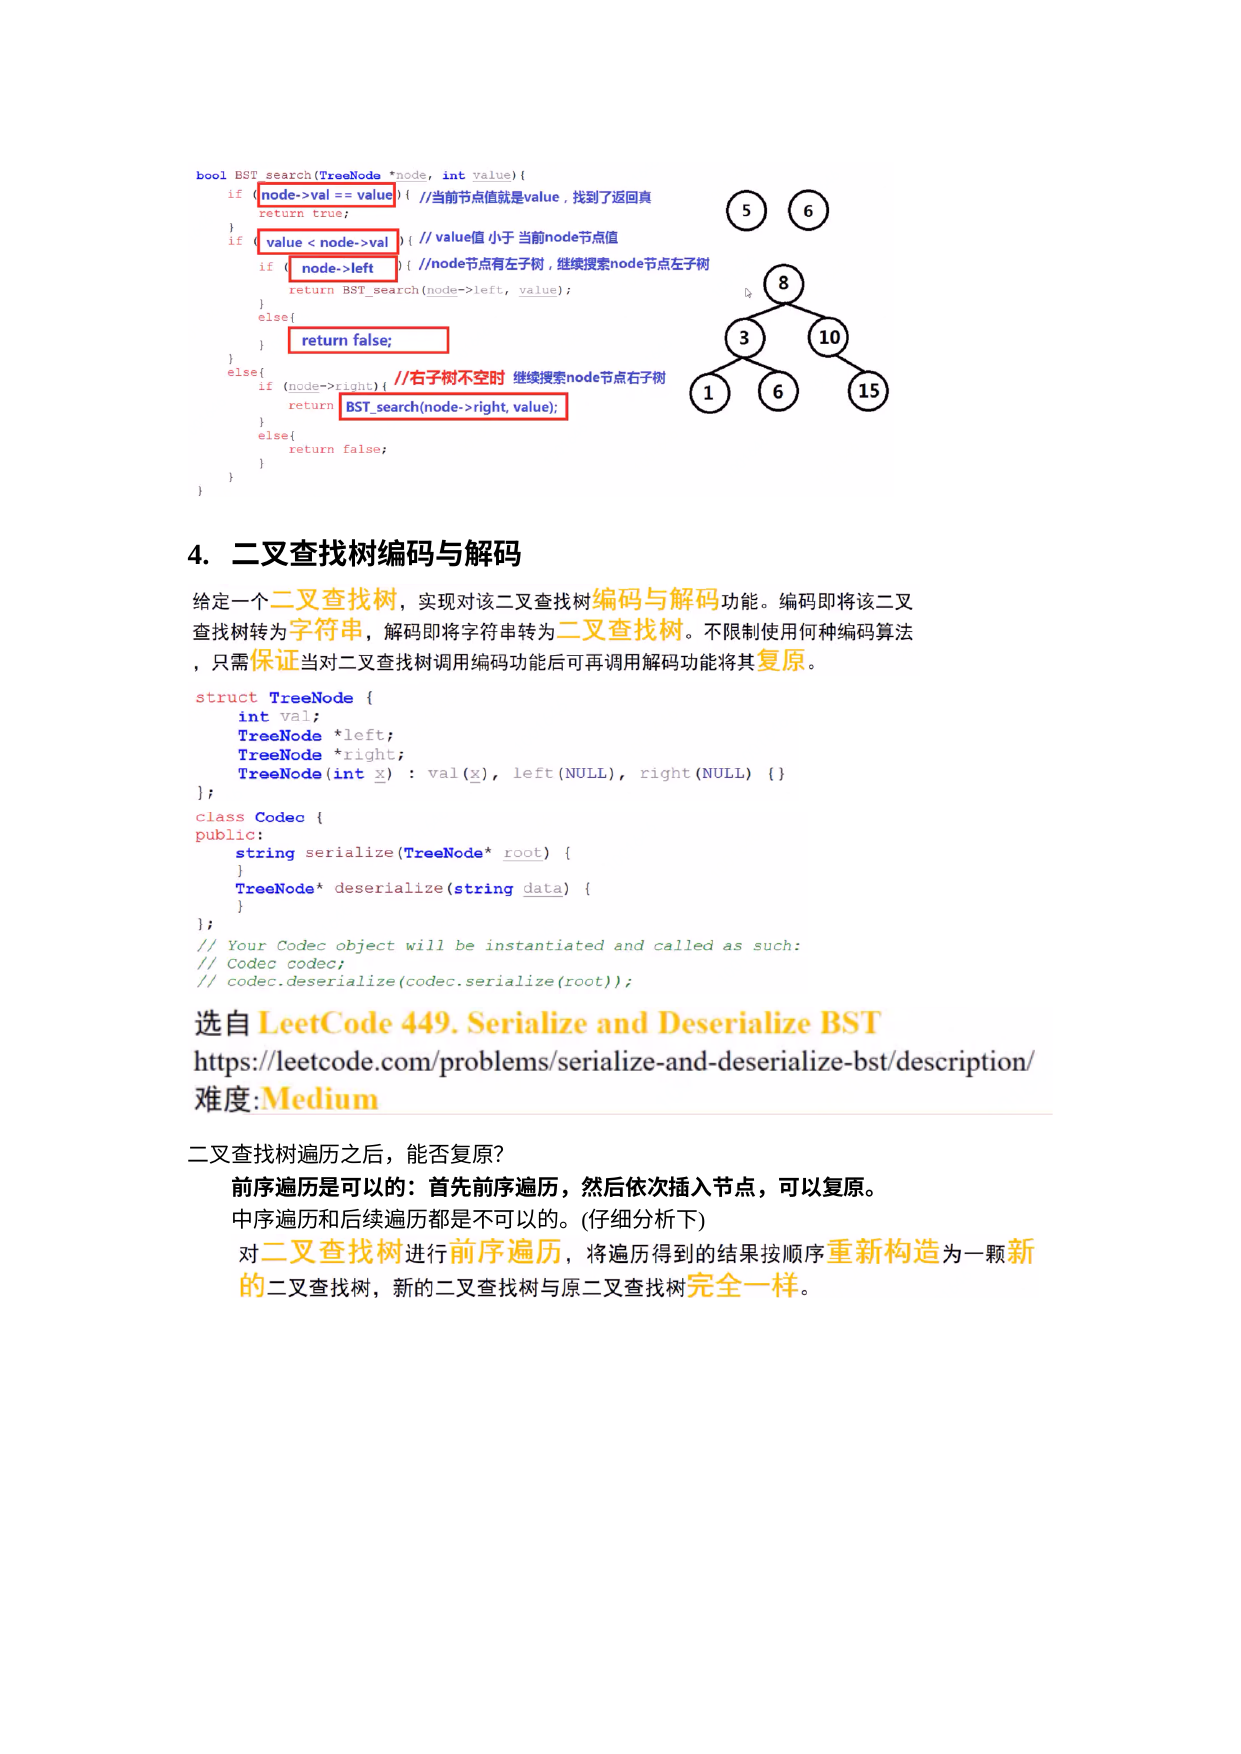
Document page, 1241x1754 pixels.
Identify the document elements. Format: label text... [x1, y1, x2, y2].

text 前序遍历是可以的：首先前序遍历，然后依次插入节点，可以复原。 [187, 1169, 1053, 1202]
picture [187, 812, 809, 994]
picture [187, 162, 894, 497]
text 中序遍历和后续遍历都是不可以的。(仔细分析下) [187, 1202, 1053, 1234]
picture [187, 682, 799, 801]
subtitle 二叉查找树编码与解码 [187, 519, 1053, 584]
picture [187, 1007, 1053, 1115]
text 二叉查找树遍历之后，能否复原？ [187, 1137, 1053, 1169]
picture [231, 1234, 1039, 1298]
picture [187, 584, 921, 676]
